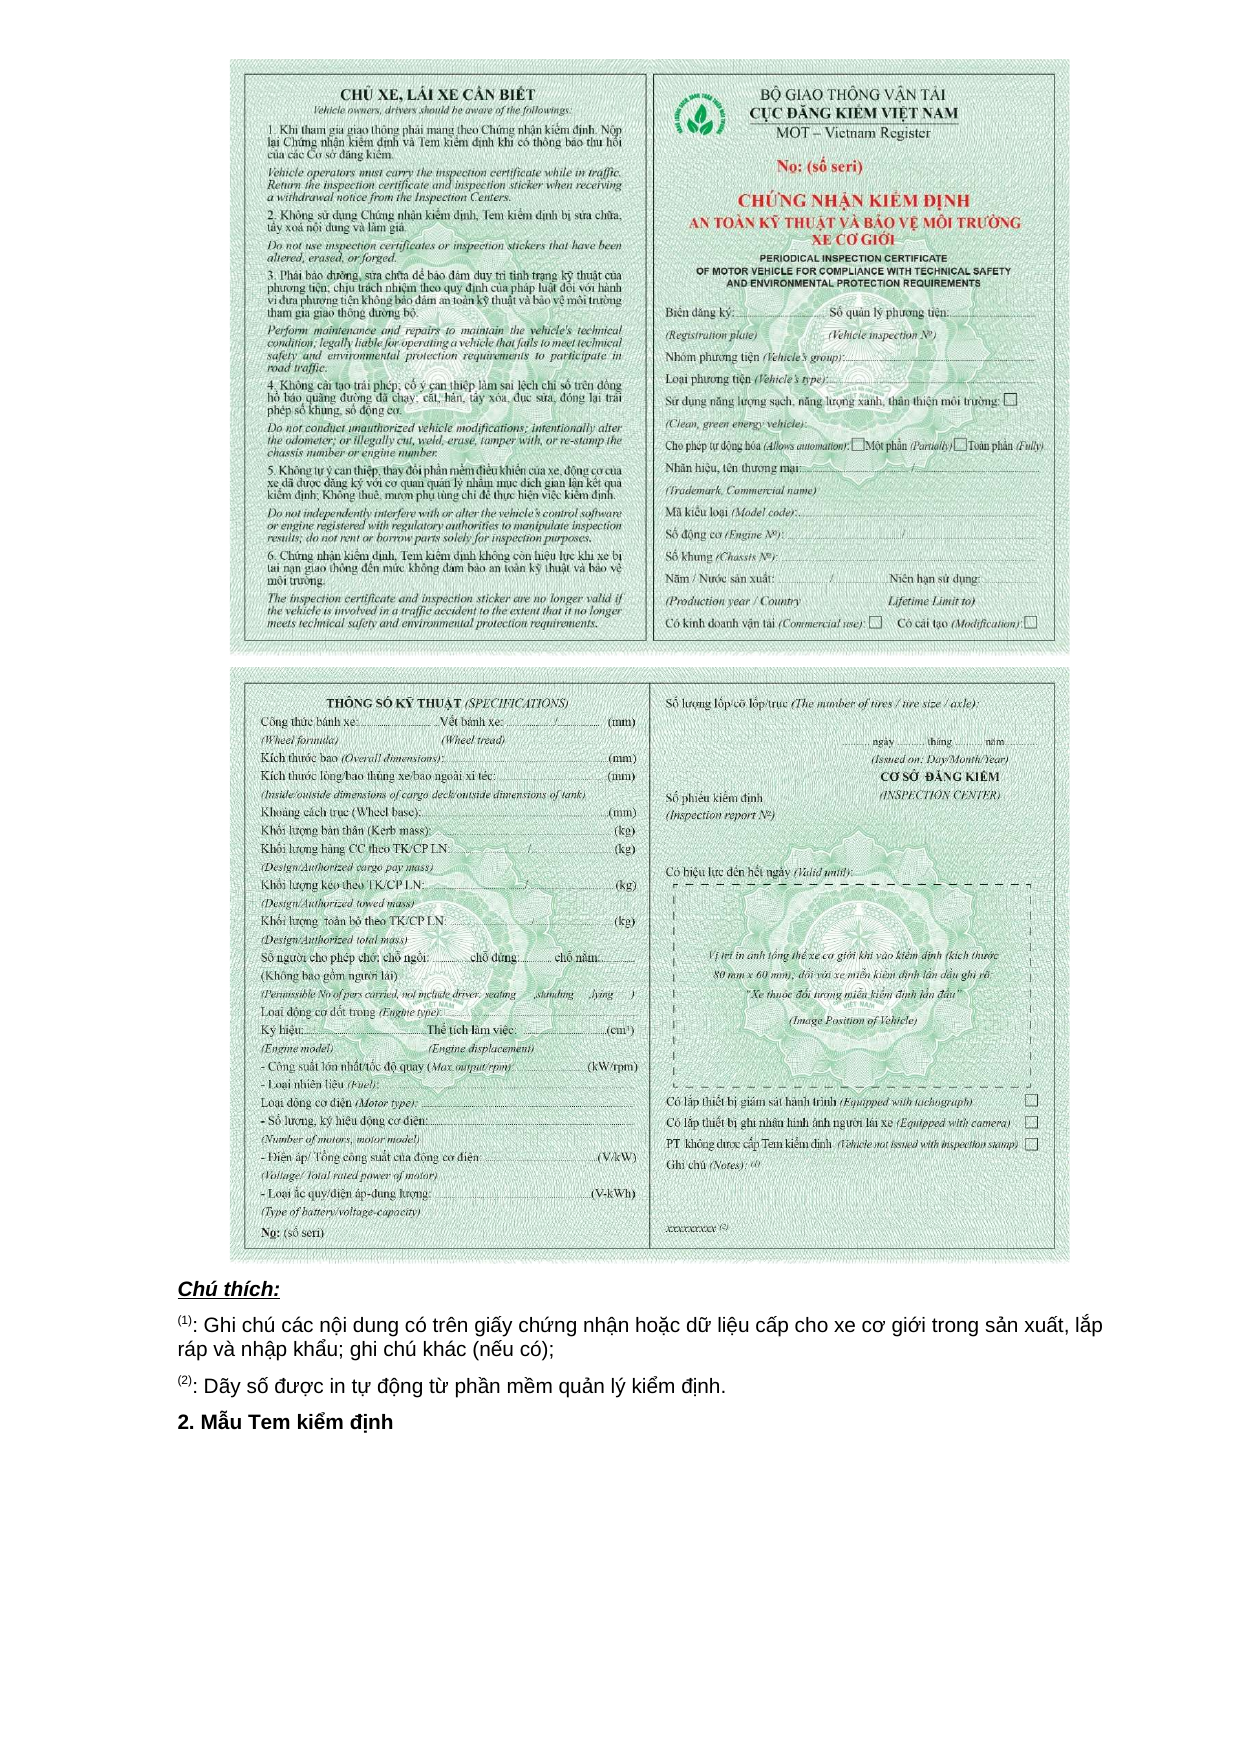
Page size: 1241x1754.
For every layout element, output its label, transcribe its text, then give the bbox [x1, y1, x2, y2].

text 2. Mẫu Tem kiểm định [177, 1410, 1122, 1434]
picture [229, 667, 1070, 1264]
picture [229, 59, 1070, 656]
text (1): Ghi chú các nội dung có trên giấy chứng nhận hoặc dữ liệu cấp cho xe cơ giới trong sản xuất, lắp ráp và nhập khẩu; ghi chú khác (nếu có); [177, 1313, 1122, 1361]
text Chú thích: [177, 1277, 1122, 1301]
text (2): Dãy số được in tự động từ phần mềm quản lý kiểm định. [177, 1373, 1122, 1397]
